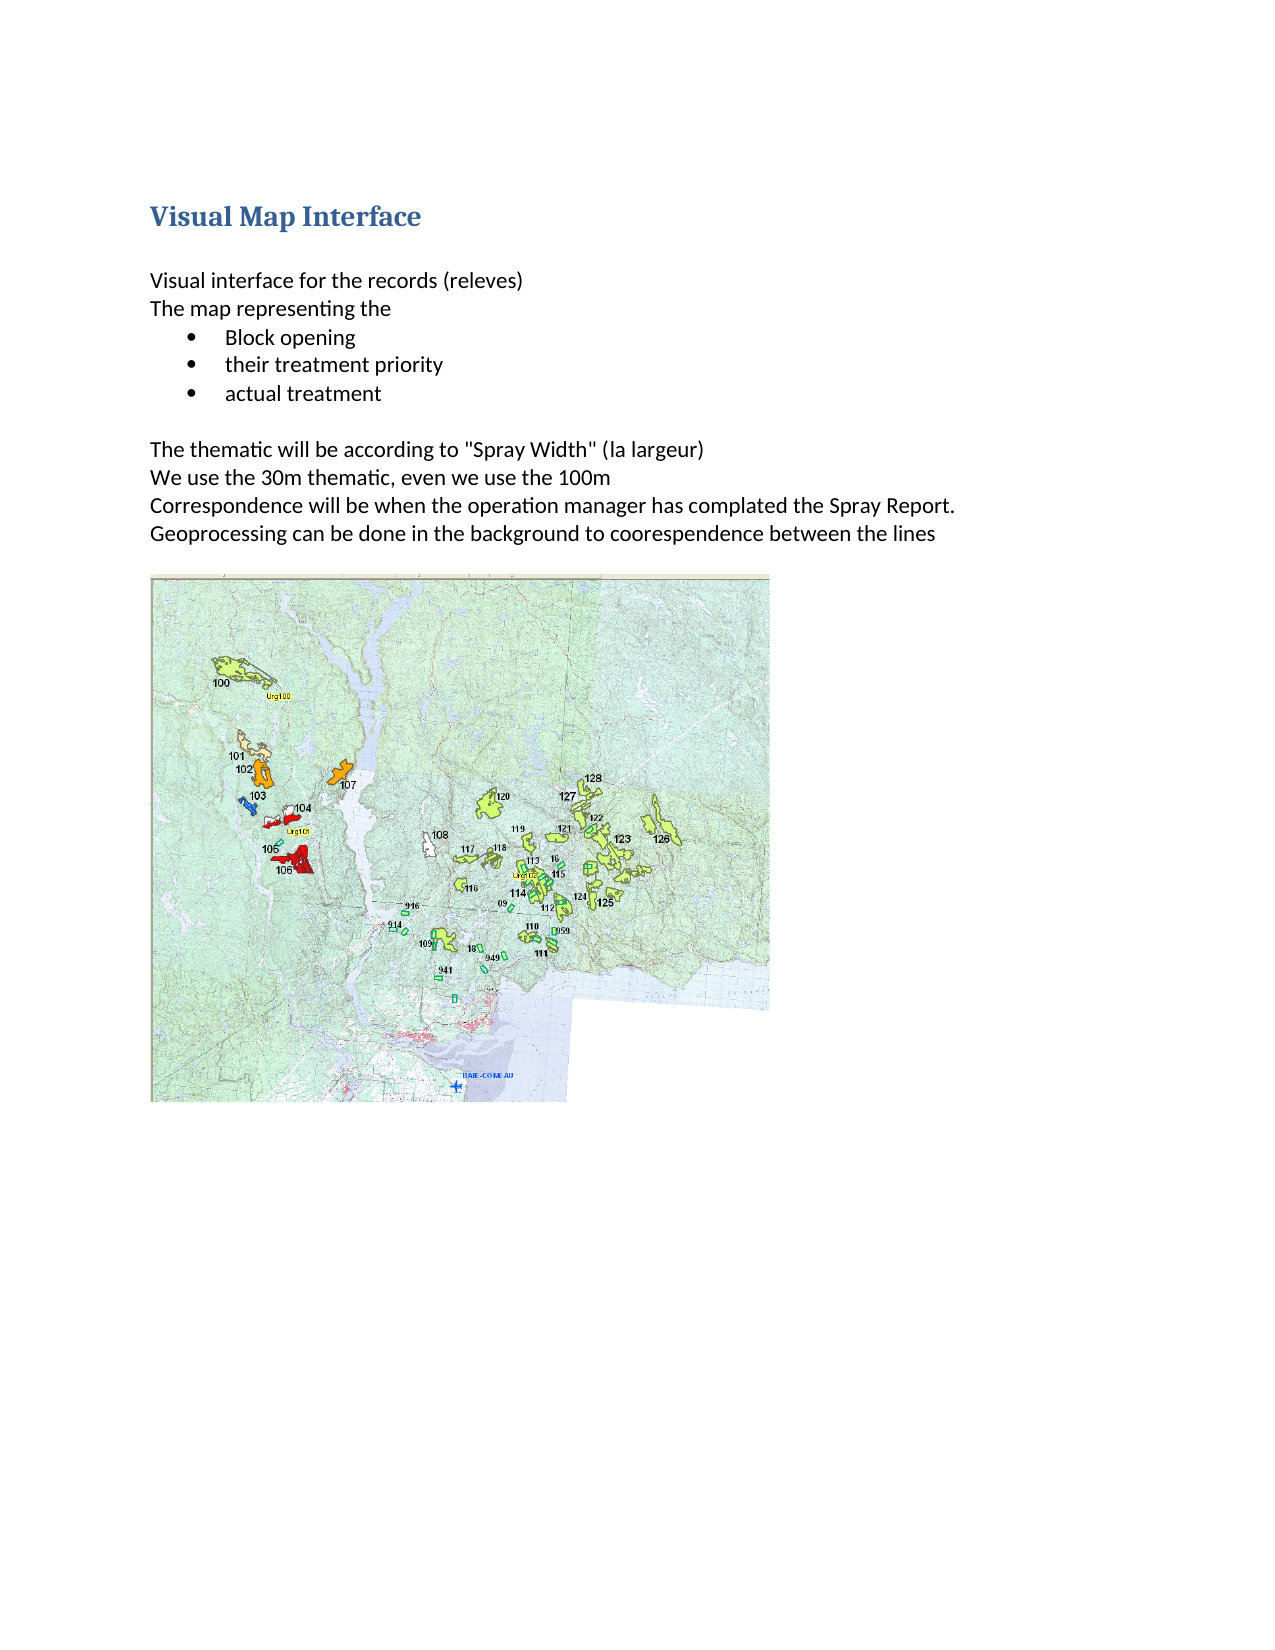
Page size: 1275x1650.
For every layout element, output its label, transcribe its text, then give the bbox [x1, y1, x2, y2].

list their treatment priority [187, 351, 1125, 379]
list Block opening [187, 323, 1125, 351]
text The thematic will be according to "Spray Width" (la largeur) [150, 435, 1125, 463]
text We use the 30m thematic, even we use the 100m [150, 463, 1125, 491]
text Correspondence will be when the operation manager has complated the Spray Report. [150, 491, 1125, 519]
subtitle Visual Map Interface [150, 200, 1125, 233]
text The map representing the [150, 294, 1125, 323]
picture [150, 574, 770, 1102]
text Visual interface for the records (releves) [150, 267, 1125, 294]
text Geoprocessing can be done in the background to coorespendence between the lines [150, 519, 1125, 547]
list actual treatment [187, 379, 1125, 407]
